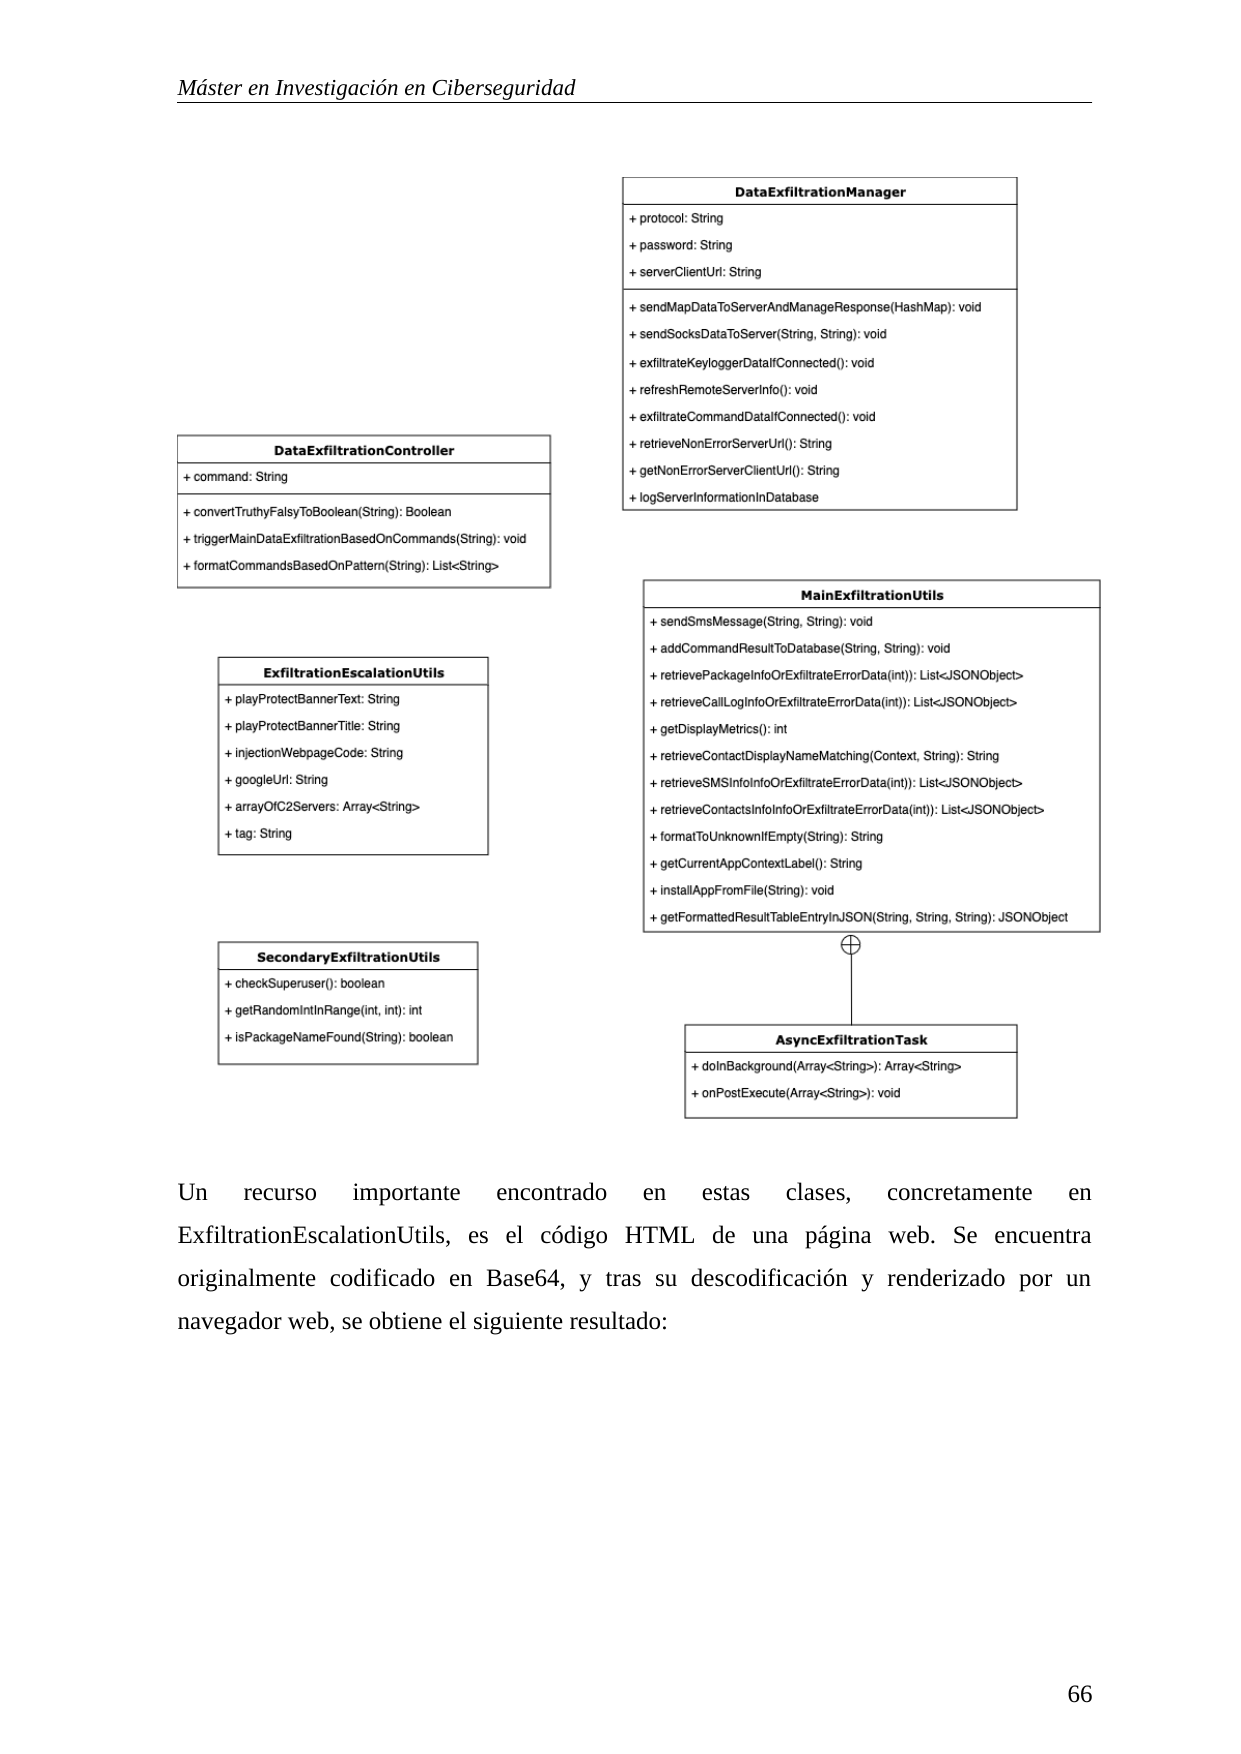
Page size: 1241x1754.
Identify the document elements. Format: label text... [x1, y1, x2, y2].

picture [177, 177, 1101, 1119]
text Un recurso importante encontrado en estas clases, concretamente en ExfiltrationEscalationUtils, es el código HTML de una página web. Se encuentra originalmente codificado en Base64, y tras su descodificación y renderizado por un navegador web, se obtiene el siguiente resultado: [177, 1177, 1092, 1335]
